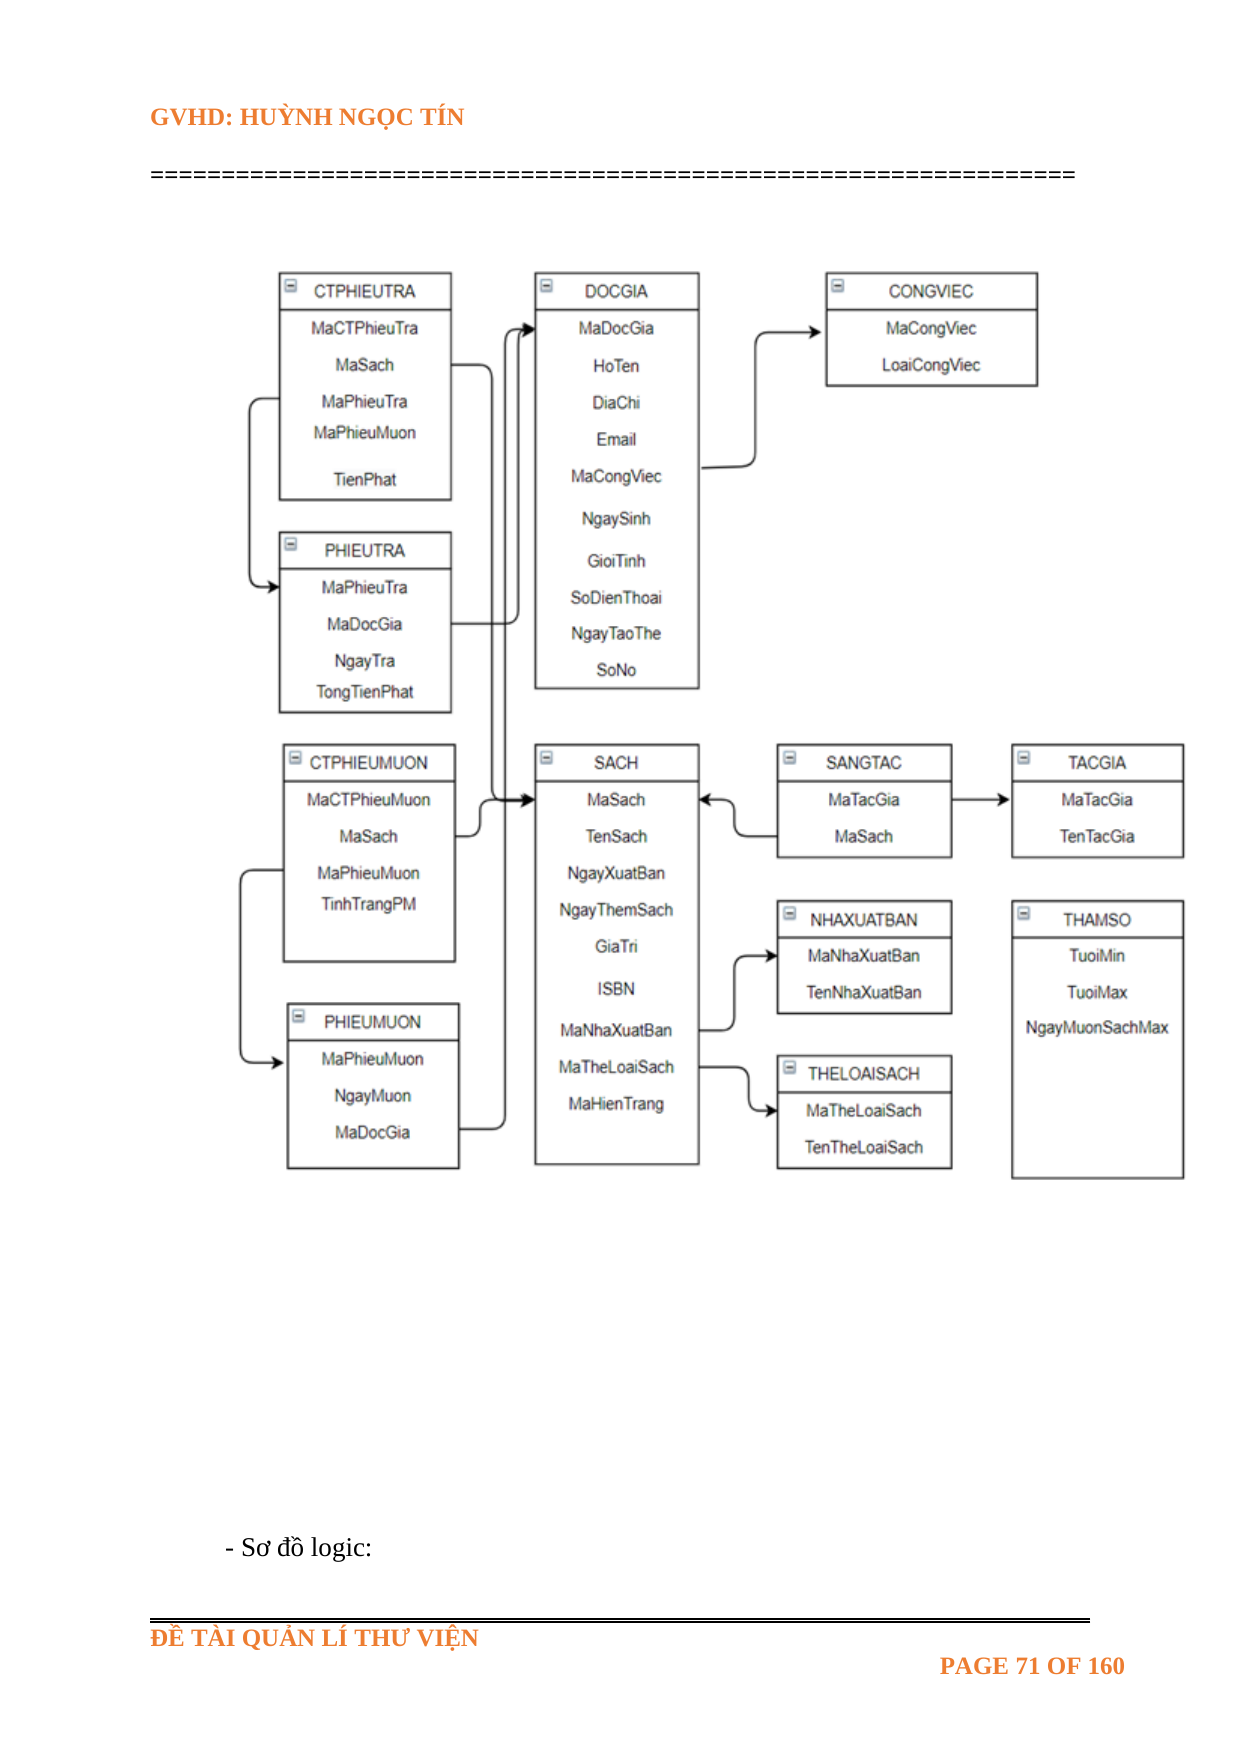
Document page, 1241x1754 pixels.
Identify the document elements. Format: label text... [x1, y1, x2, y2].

list - Sơ đồ logic: [225, 1531, 1090, 1562]
picture [225, 246, 1216, 1189]
